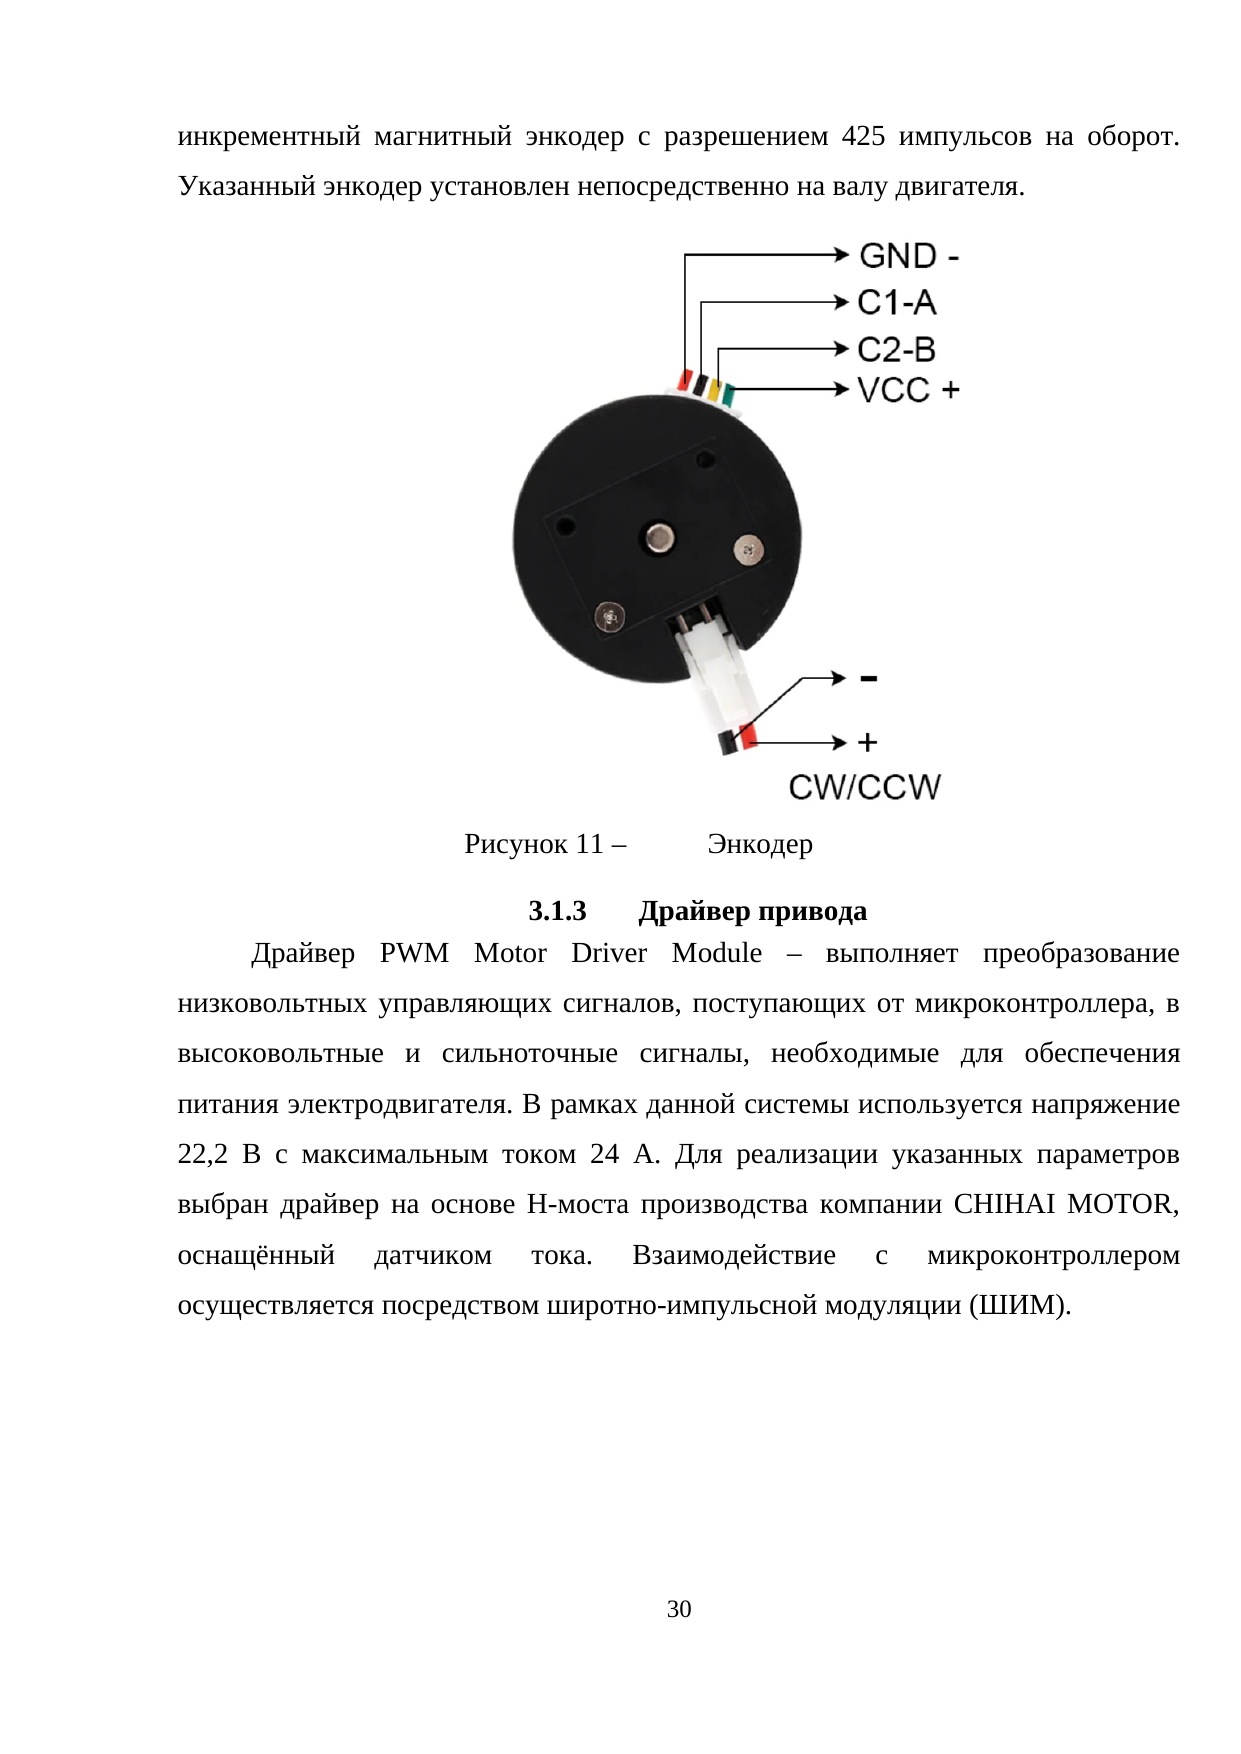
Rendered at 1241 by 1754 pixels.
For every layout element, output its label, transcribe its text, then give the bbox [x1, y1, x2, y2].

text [177, 118, 1181, 202]
text Энкодер [177, 826, 1181, 859]
picture [451, 218, 981, 810]
subtitle Драйвер привода [215, 893, 1181, 927]
text Драйвер PWM Motor Driver Module – выполняет преобразование низковольтных управляющих сигналов, поступающих от микроконтроллера, в высоковольтные и сильноточные сигналы, необходимые для обеспечения питания электродвигателя. В рамках данной системы используется напряжение 22,2 В с максимальным током 24 А. Для реализации указанных параметров выбран драйвер на основе H-моста производства компании CHIHAI MOTOR, оснащённый датчиком тока. Взаимодействие с микроконтроллером осуществляется посредством широтно-импульсной модуляции (ШИМ). [177, 935, 1181, 1321]
